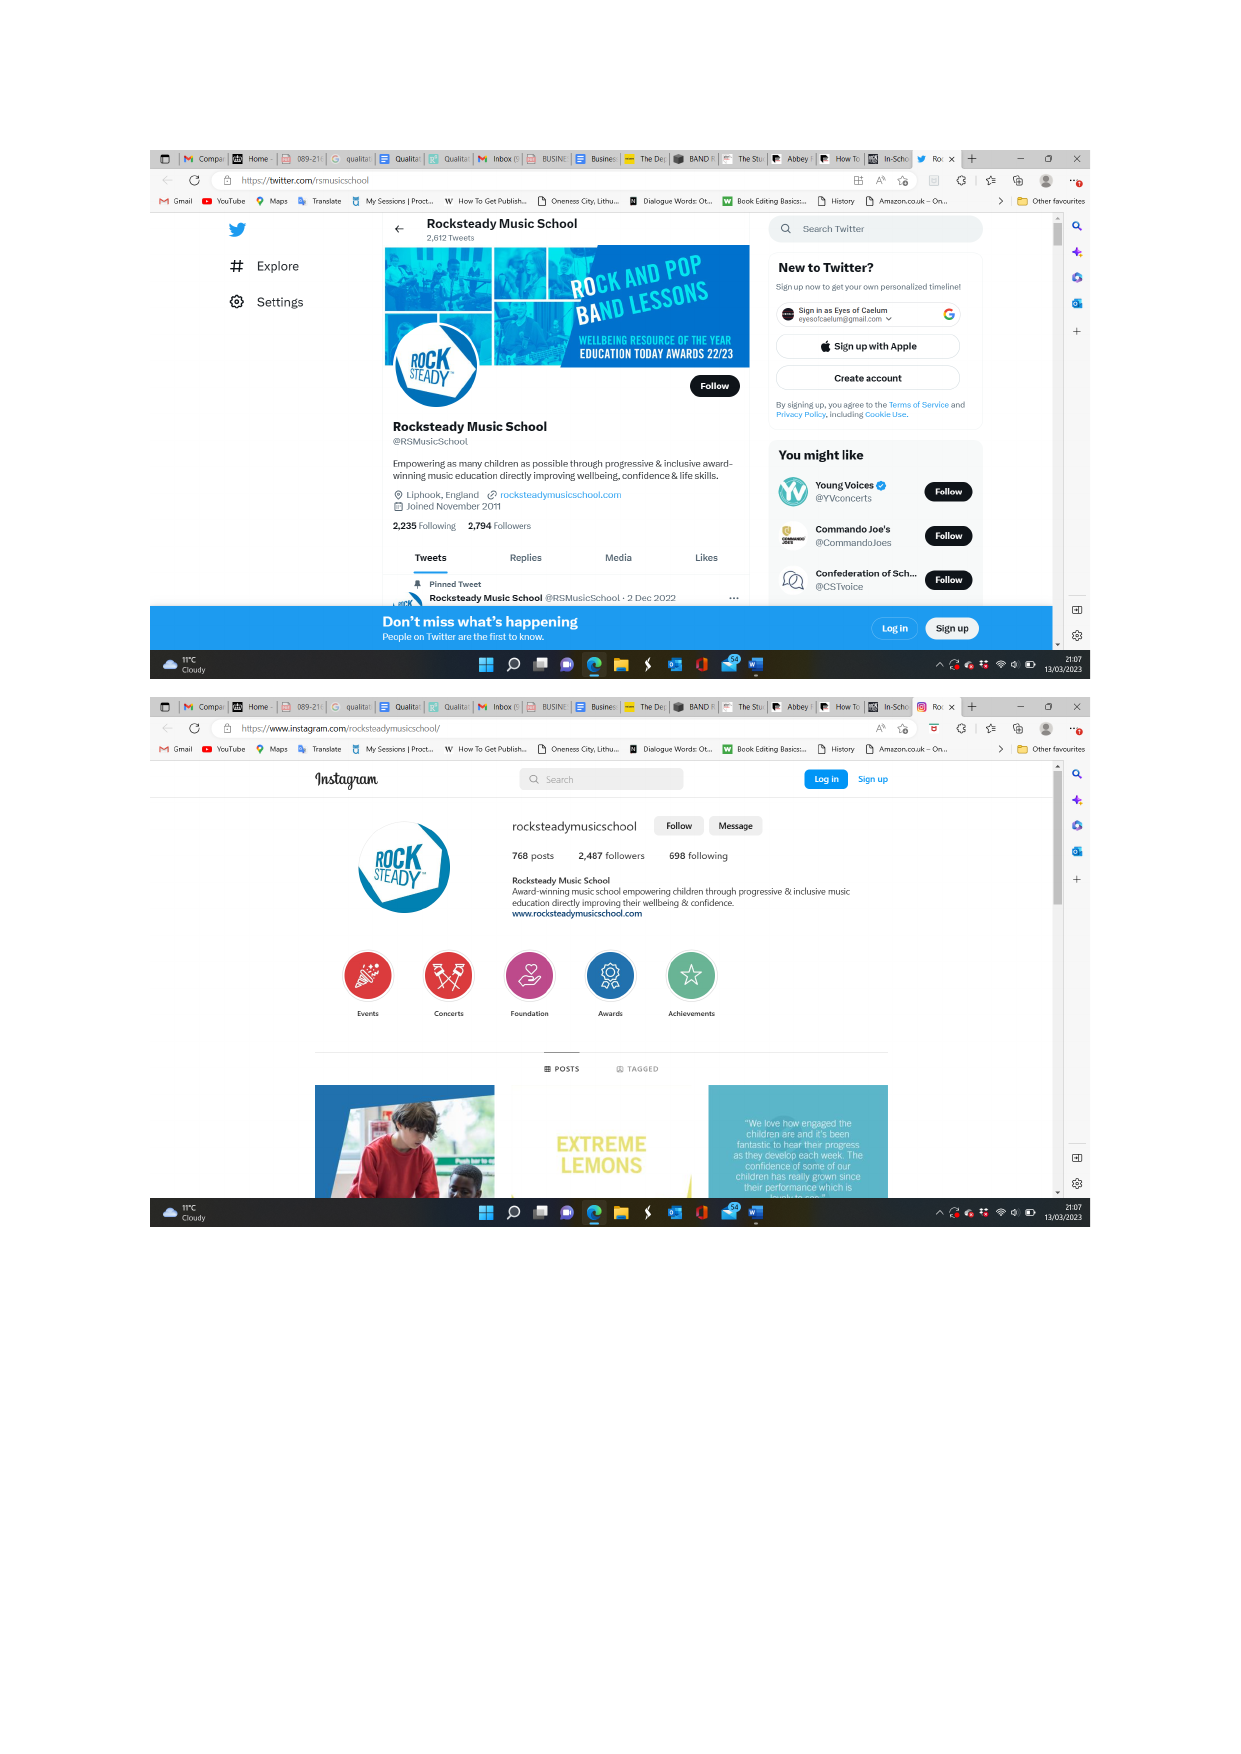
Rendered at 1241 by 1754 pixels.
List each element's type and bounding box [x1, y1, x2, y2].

picture [150, 150, 1091, 679]
picture [150, 697, 1091, 1227]
